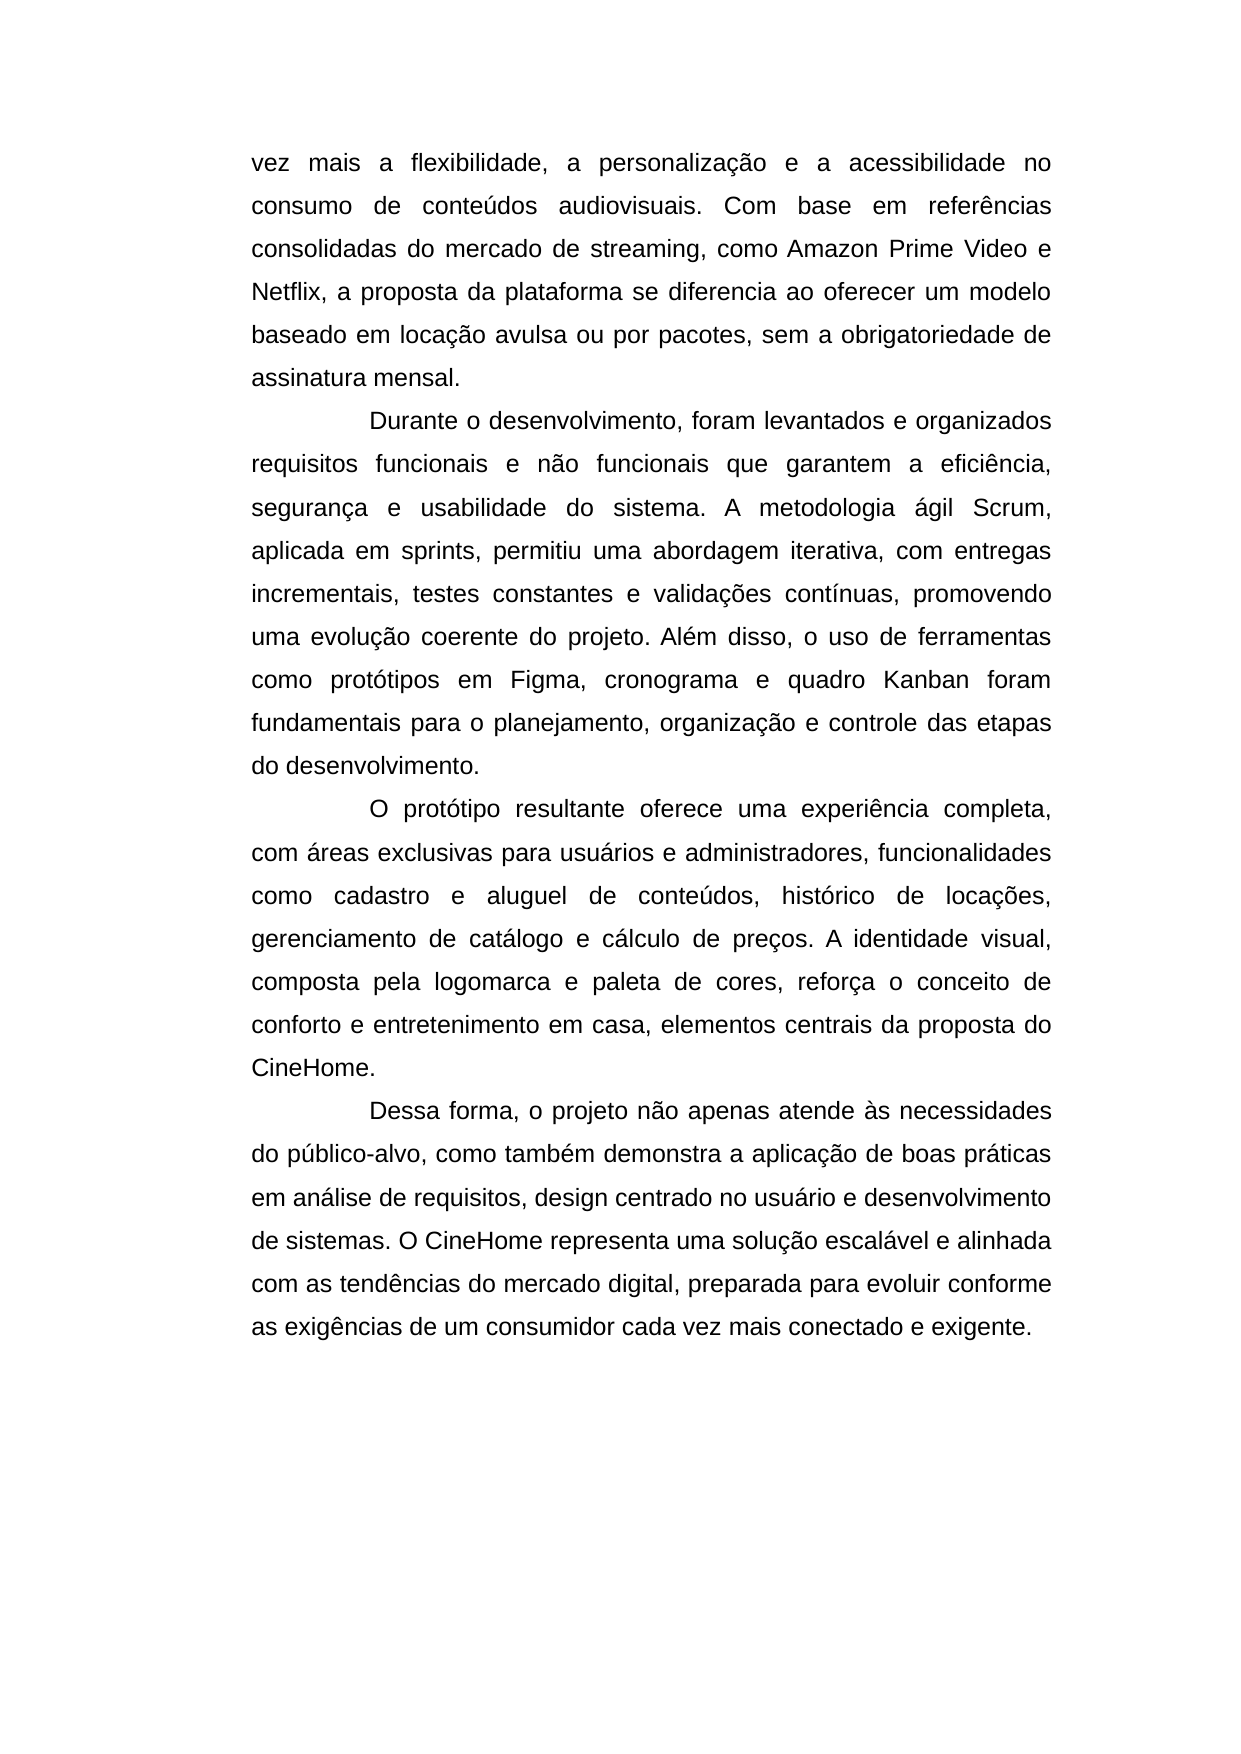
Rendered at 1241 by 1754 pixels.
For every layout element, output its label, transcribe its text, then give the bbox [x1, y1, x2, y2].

text Durante o desenvolvimento, foram levantados e organizados requisitos funcionais e não funcionais que garantem a eficiência, segurança e usabilidade do sistema. A metodologia ágil Scrum, aplicada em sprints, permitiu uma abordagem iterativa, com entregas incrementais, testes constantes e validações contínuas, promovendo uma evolução coerente do projeto. Além disso, o uso de ferramentas como protótipos em Figma, cronograma e quadro Kanban foram fundamentais para o planejamento, organização e controle das etapas do desenvolvimento. [251, 406, 1053, 780]
text Dessa forma, o projeto não apenas atende às necessidades do público-alvo, como também demonstra a aplicação de boas práticas em análise de requisitos, design centrado no usuário e desenvolvimento de sistemas. O CineHome representa uma solução escalável e alinhada com as tendências do mercado digital, preparada para evoluir conforme as exigências de um consumidor cada vez mais conectado e exigente. [251, 1096, 1053, 1341]
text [251, 148, 1053, 392]
text O protótipo resultante oferece uma experiência completa, com áreas exclusivas para usuários e administradores, funcionalidades como cadastro e aluguel de conteúdos, histórico de locações, gerenciamento de catálogo e cálculo de preços. A identidade visual, composta pela logomarca e paleta de cores, reforça o conceito de conforto e entretenimento em casa, elementos centrais da proposta do CineHome. [251, 794, 1053, 1082]
